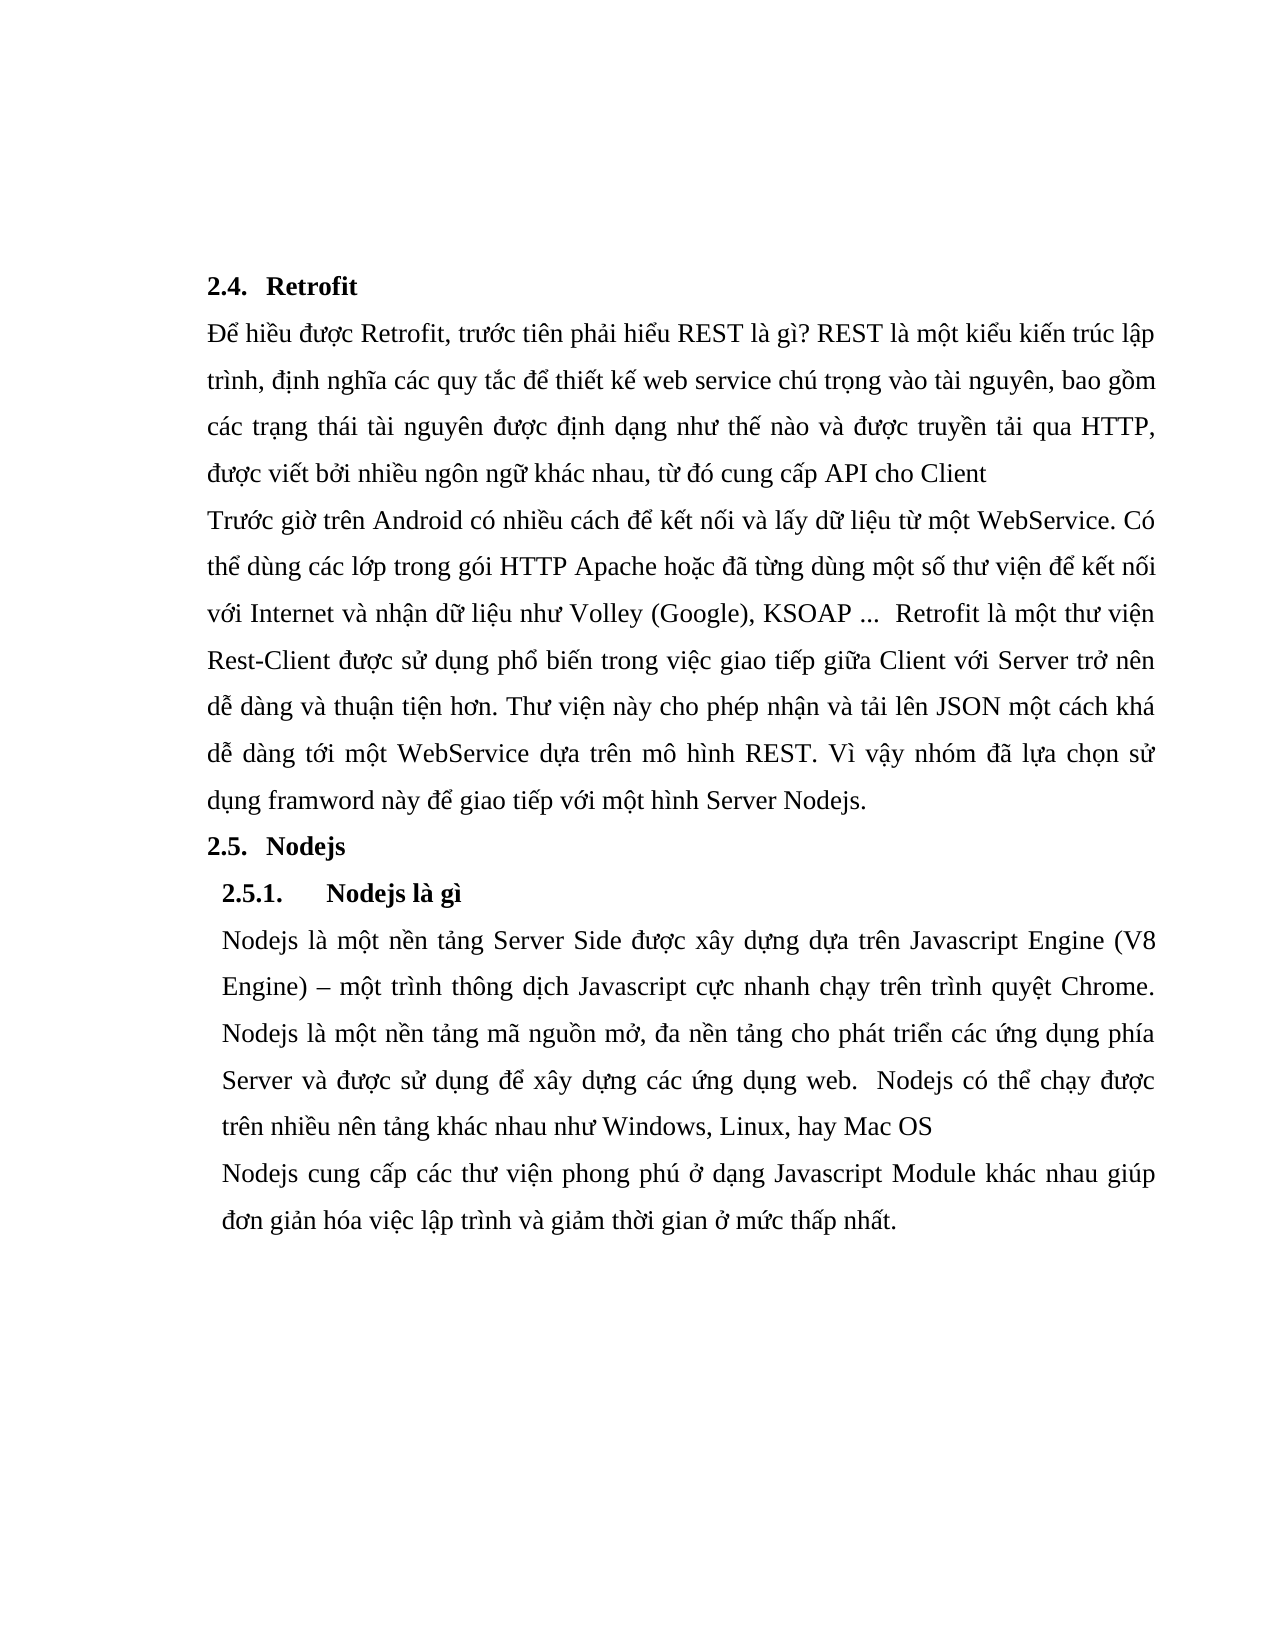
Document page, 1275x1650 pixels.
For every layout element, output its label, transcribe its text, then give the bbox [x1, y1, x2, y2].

list Retrofit [207, 271, 1157, 302]
list Nodejs cung cấp các thư viện phong phú ở dạng Javascript Module khác nhau giúp đơn giản hóa việc lập trình và giảm thời gian ở mức thấp nhất. [222, 1157, 1157, 1235]
list Để hiều được Retrofit, trước tiên phải hiểu REST là gì? REST là một kiểu kiến trúc lập trình, định nghĩa các quy tắc để thiết kế web service chú trọng vào tài nguyên, bao gồm các trạng thái tài nguyên được định dạng như thế nào và được truyền tải qua HTTP, được viết bởi nhiều ngôn ngữ khác nhau, từ đó cung cấp API cho Client [207, 317, 1157, 488]
list Nodejs là gì [222, 877, 1157, 908]
list Nodejs [207, 831, 1157, 862]
list Nodejs là một nền tảng Server Side được xây dựng dựa trên Javascript Engine (V8 Engine) – một trình thông dịch Javascript cực nhanh chạy trên trình quyệt Chrome. Nodejs là một nền tảng mã nguồn mở, đa nền tảng cho phát triển các ứng dụng phía Server và được sử dụng để xây dựng các ứng dụng web. Nodejs có thể chạy được trên nhiều nên tảng khác nhau như Windows, Linux, hay Mac OS [222, 924, 1157, 1142]
list Trước giờ trên Android có nhiều cách để kết nối và lấy dữ liệu từ một WebService. Có thể dùng các lớp trong gói HTTP Apache hoặc đã từng dùng một số thư viện để kết nối với Internet và nhận dữ liệu như Volley (Google), KSOAP ... Retrofit là một thư viện Rest-Client được sử dụng phổ biến trong việc giao tiếp giữa Client với Server trở nên dễ dàng và thuận tiện hơn. Thư viện này cho phép nhận và tải lên JSON một cách khá dễ dàng tới một WebService dựa trên mô hình REST. Vì vậy nhóm đã lựa chọn sử dụng framword này để giao tiếp với một hình Server Nodejs. [207, 504, 1157, 815]
